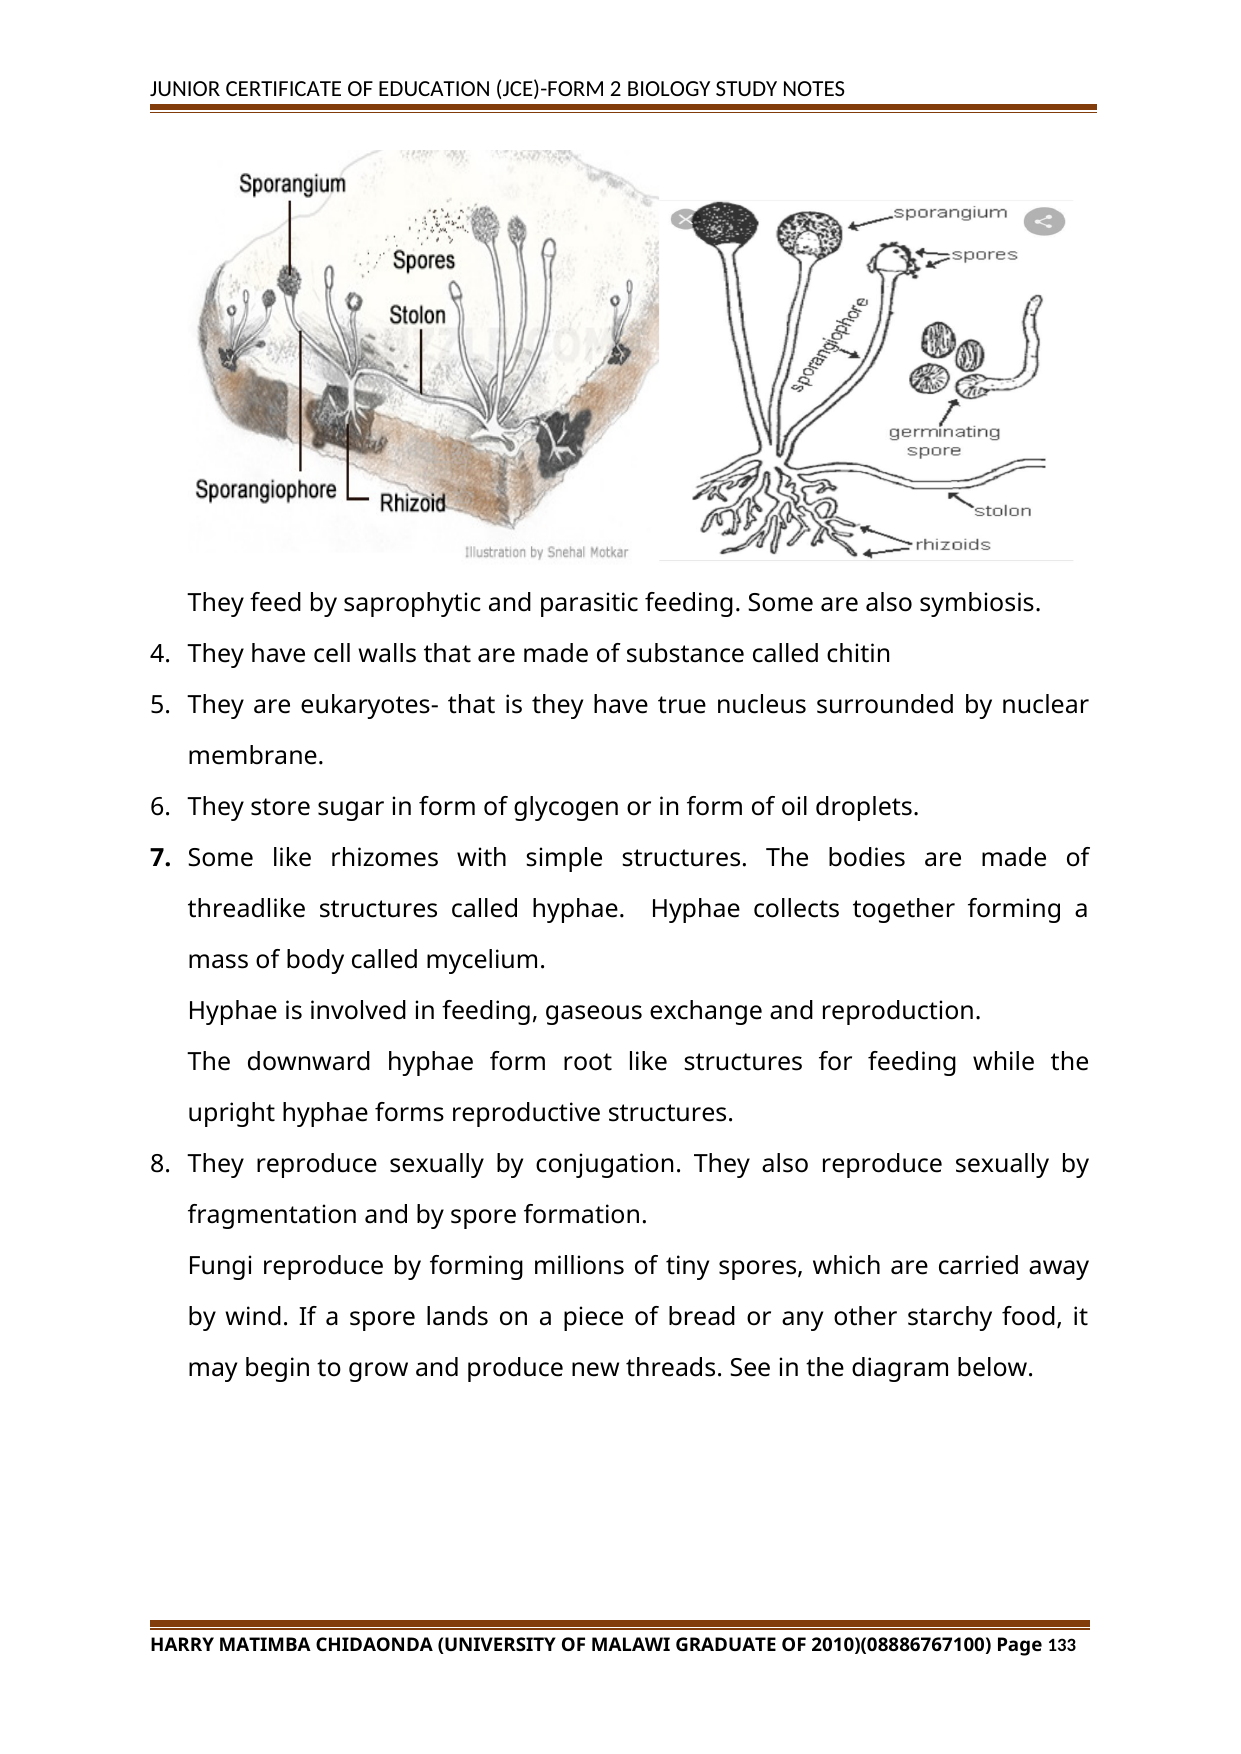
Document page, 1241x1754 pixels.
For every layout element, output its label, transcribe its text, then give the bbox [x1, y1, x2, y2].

list Hyphae is involved in feeding, gaseous exchange and reproduction. [187, 993, 1090, 1027]
list The downward hyphae form root like structures for feeding while the upright hyphae forms reproductive structures. [187, 1044, 1090, 1129]
picture [187, 150, 1074, 571]
list They are eukaryotes- that is they have true nucleus surrounded by nuclear membrane. [150, 686, 1090, 771]
list Fungi reproduce by forming millions of tiny spores, which are carried away by wind. If a spore lands on a piece of bread or any other starchy food, it may begin to grow and produce new threads. See in the diagram below. [187, 1248, 1090, 1384]
list Some like rhizomes with simple structures. The bodies are made of threadlike structures called hyphae. Hyphae collects together forming a mass of body called mycelium. [150, 839, 1090, 976]
list They reproduce sexually by conjugation. They also reproduce sexually by fragmentation and by spore formation. [150, 1146, 1090, 1231]
list They have cell walls that are made of substance called chitin [150, 635, 1090, 669]
list They store sugar in form of glycogen or in form of oil droplets. [150, 788, 1090, 822]
list They feed by saprophytic and parasitic feeding. Some are also symbiosis. [187, 584, 1090, 618]
